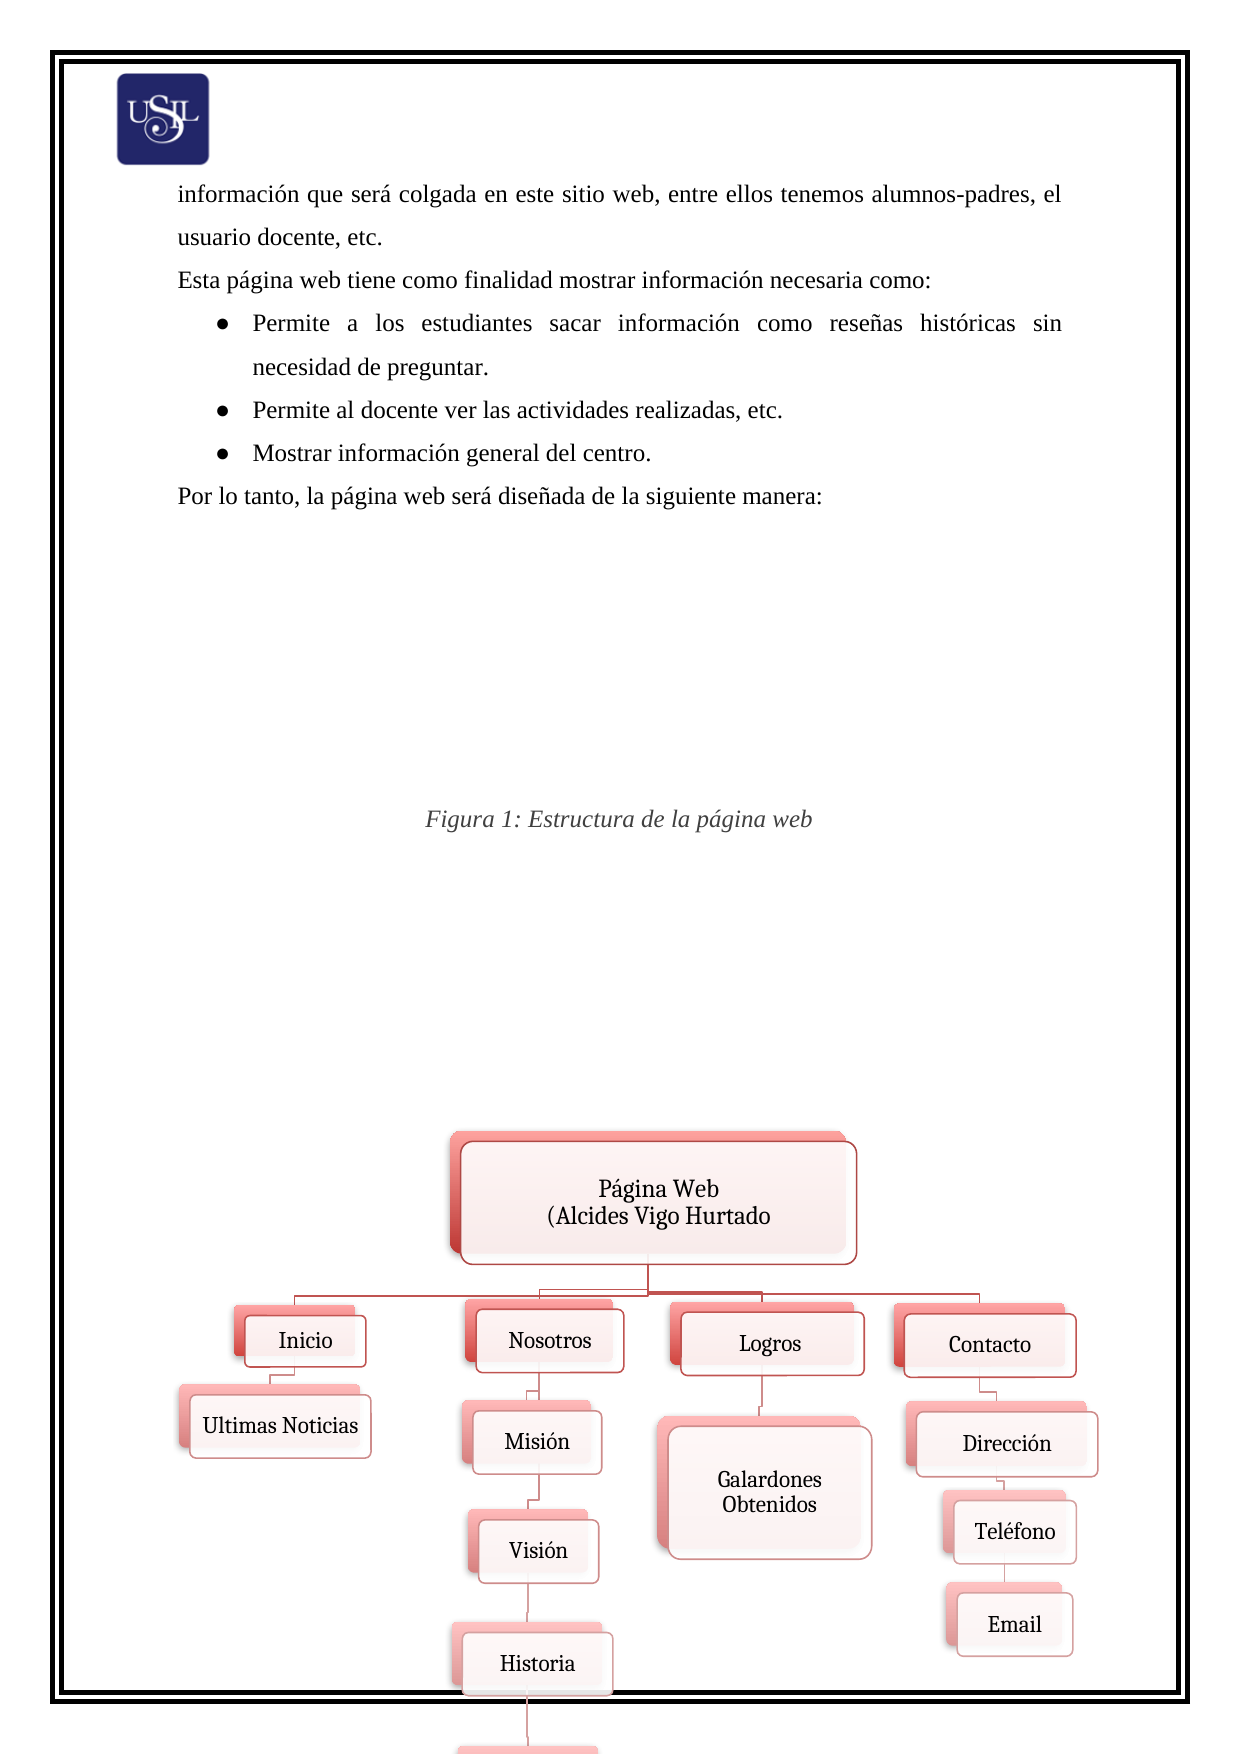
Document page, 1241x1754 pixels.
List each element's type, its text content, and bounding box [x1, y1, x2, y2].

picture [103, 73, 226, 170]
text Figura 1: Estructura de la página web [267, 804, 973, 832]
list Mostrar información general del centro. [215, 438, 1063, 467]
list Permite al docente ver las actividades realizadas, etc. [215, 395, 1063, 423]
text Esta página web tiene como finalidad mostrar información necesaria como: [177, 265, 1063, 294]
text Por lo tanto, la página web será diseñada de la siguiente manera: [177, 481, 1063, 510]
list Permite a los estudiantes sacar información como reseñas históricas sin necesidad de preguntar. [215, 308, 1063, 380]
